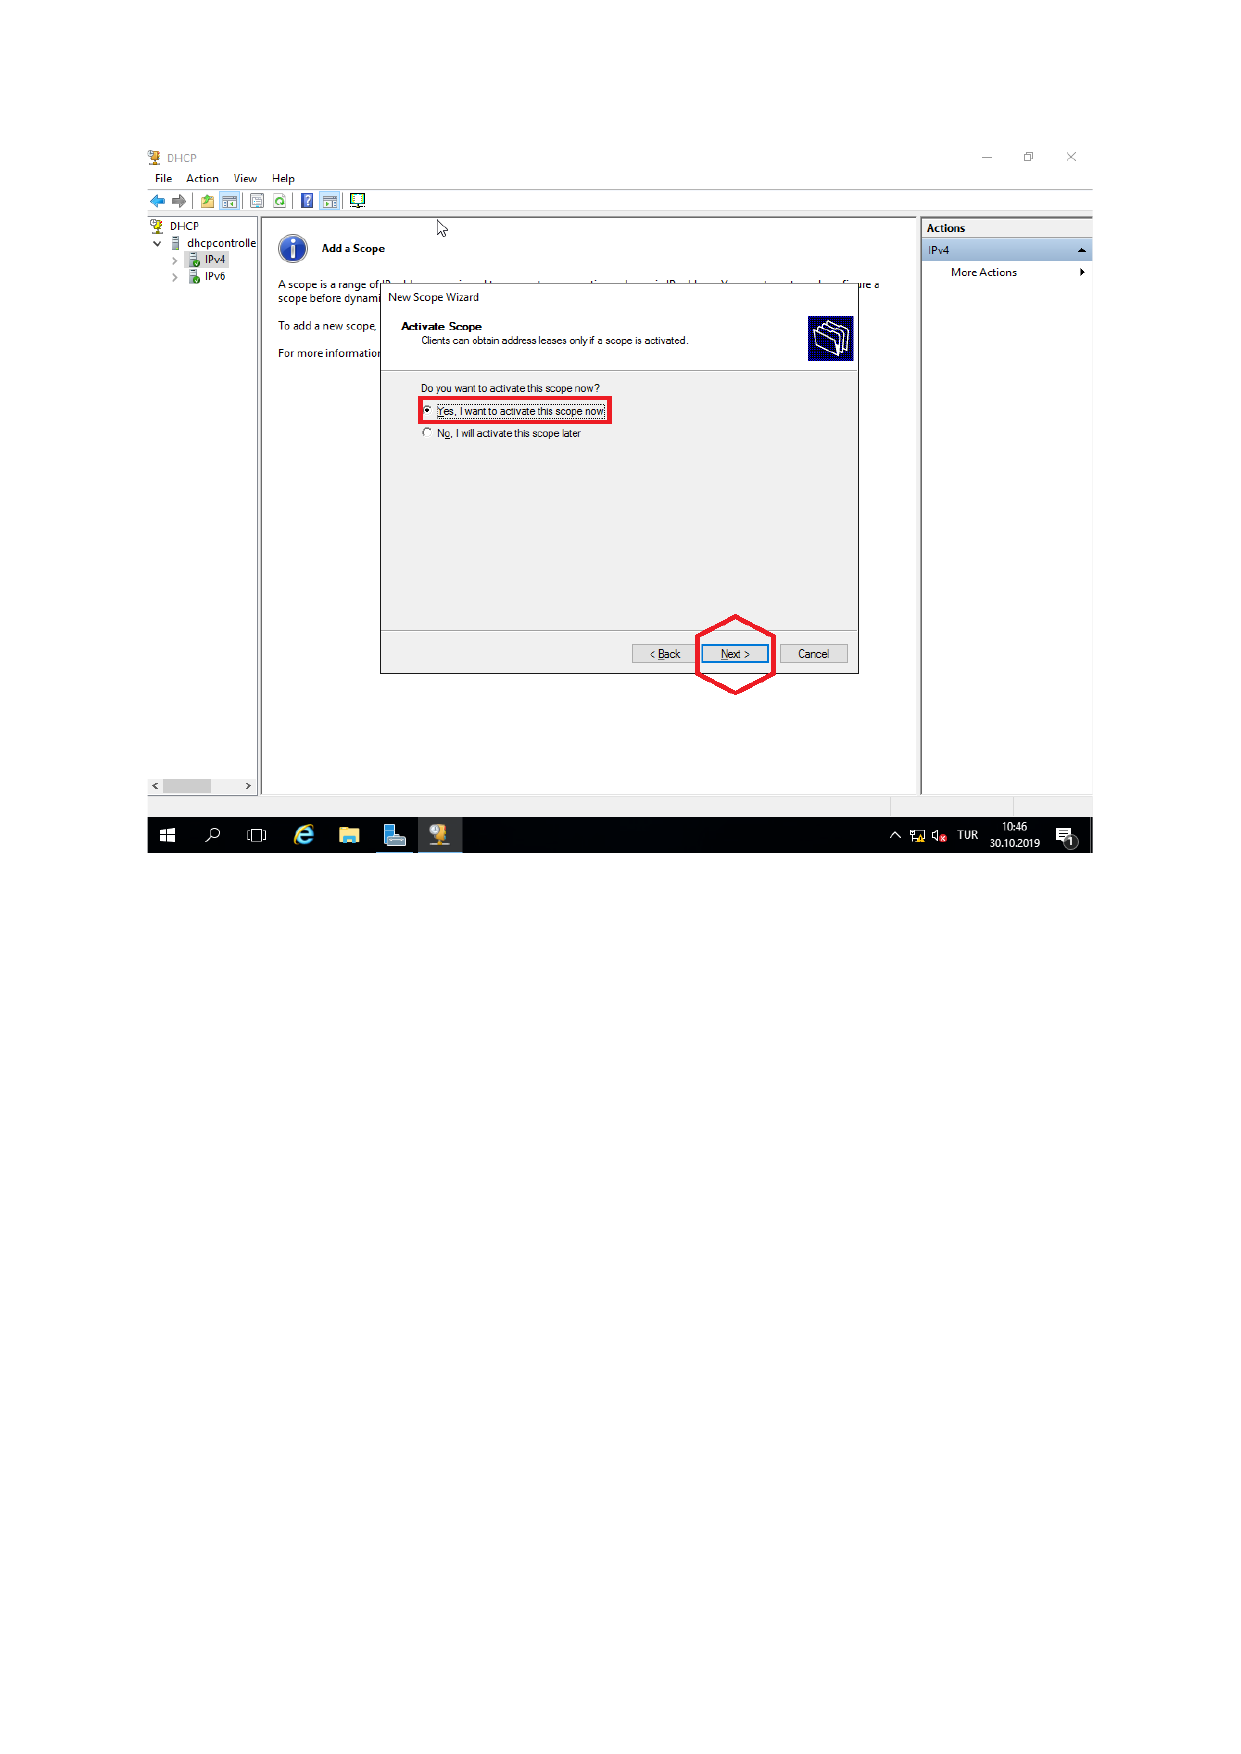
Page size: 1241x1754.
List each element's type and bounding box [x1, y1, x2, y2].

picture [147, 147, 1093, 853]
